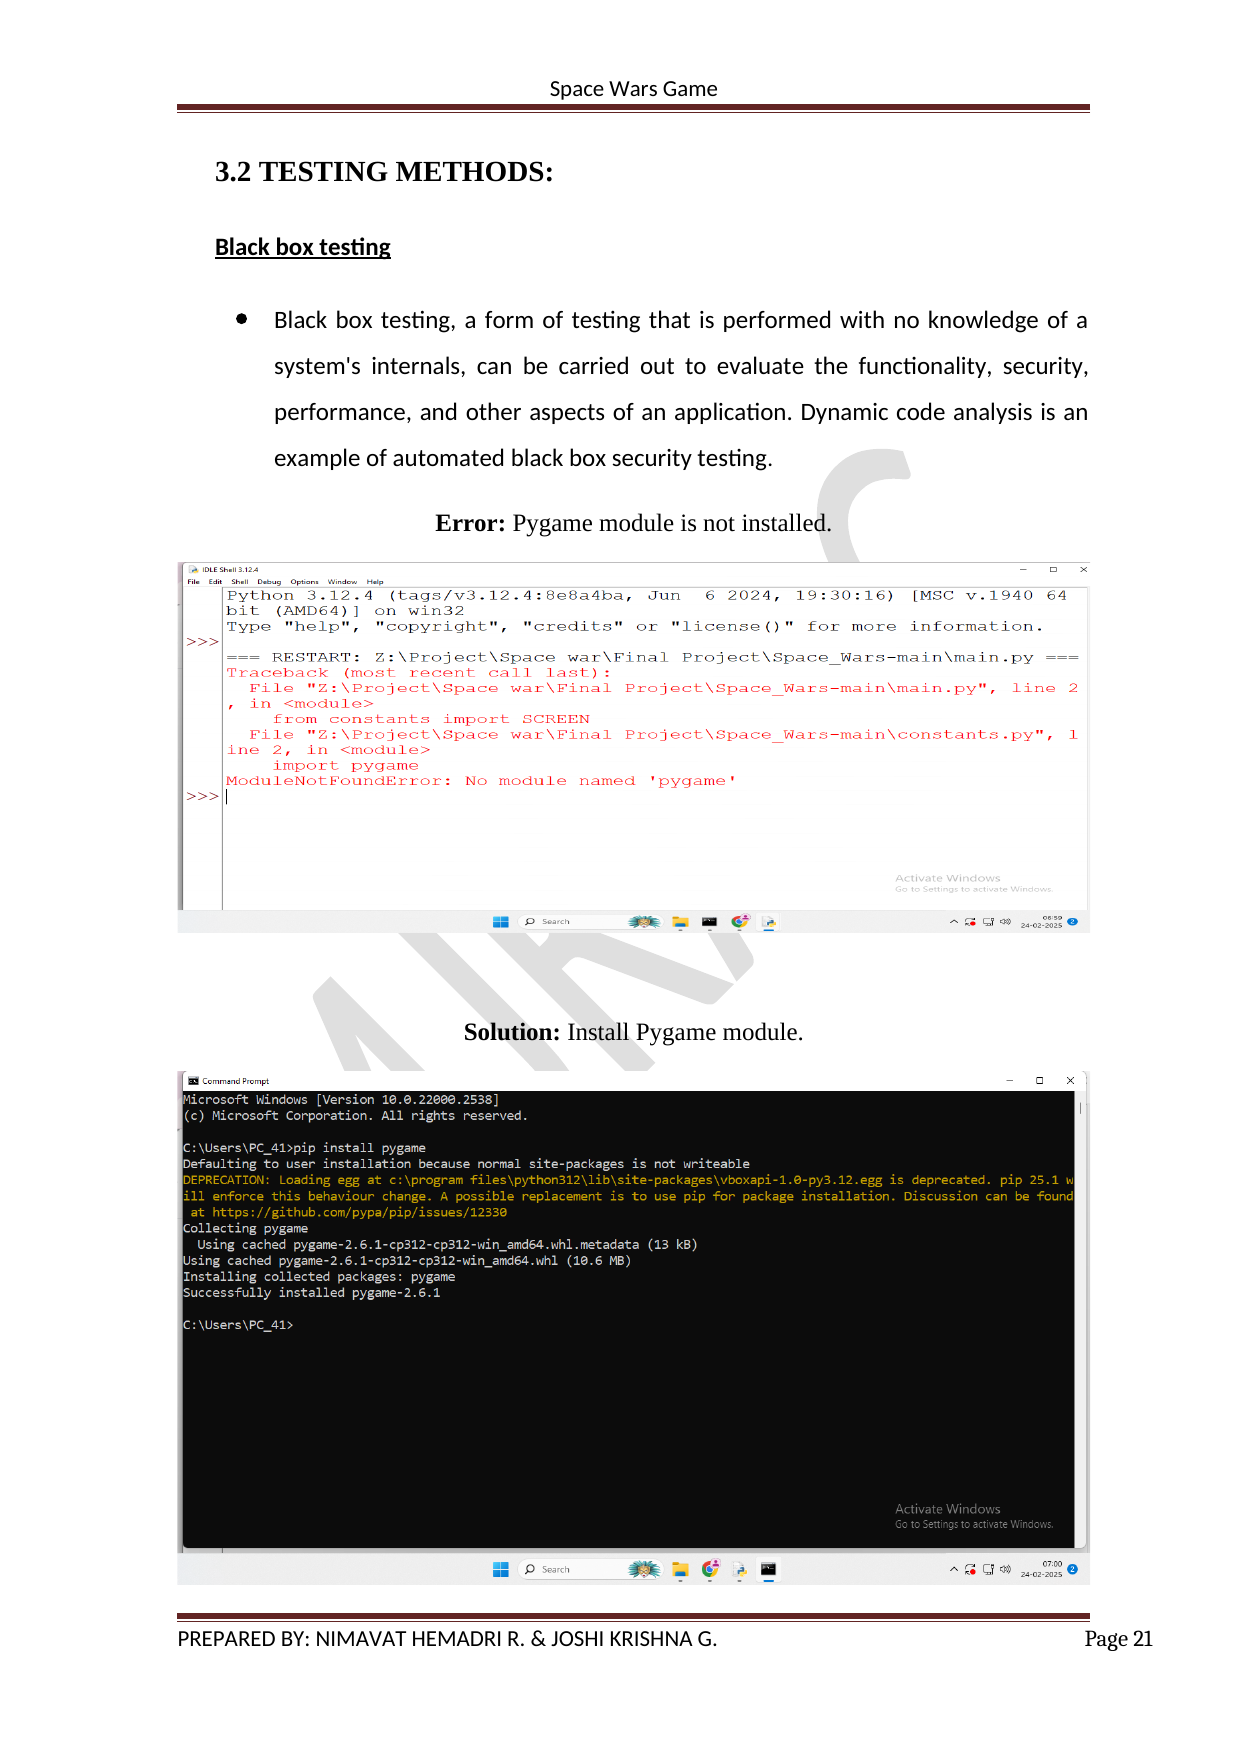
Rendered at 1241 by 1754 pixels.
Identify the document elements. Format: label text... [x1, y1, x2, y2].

list 3.2 TESTING METHODS: [215, 154, 1090, 188]
picture [177, 1071, 1091, 1585]
text Solution: Install Pygame module. [177, 1017, 1090, 1046]
list Black box testing [215, 231, 1090, 262]
list Black box testing, a form of testing that is performed with no knowledge of a system's internals, can be carried out to evaluate the functionality, security, performance, and other aspects of an application. Dynamic code analysis is an example of automated black box security testing. [236, 305, 1090, 472]
picture [177, 562, 1091, 933]
text Error: Pygame module is not installed. [177, 508, 1090, 537]
